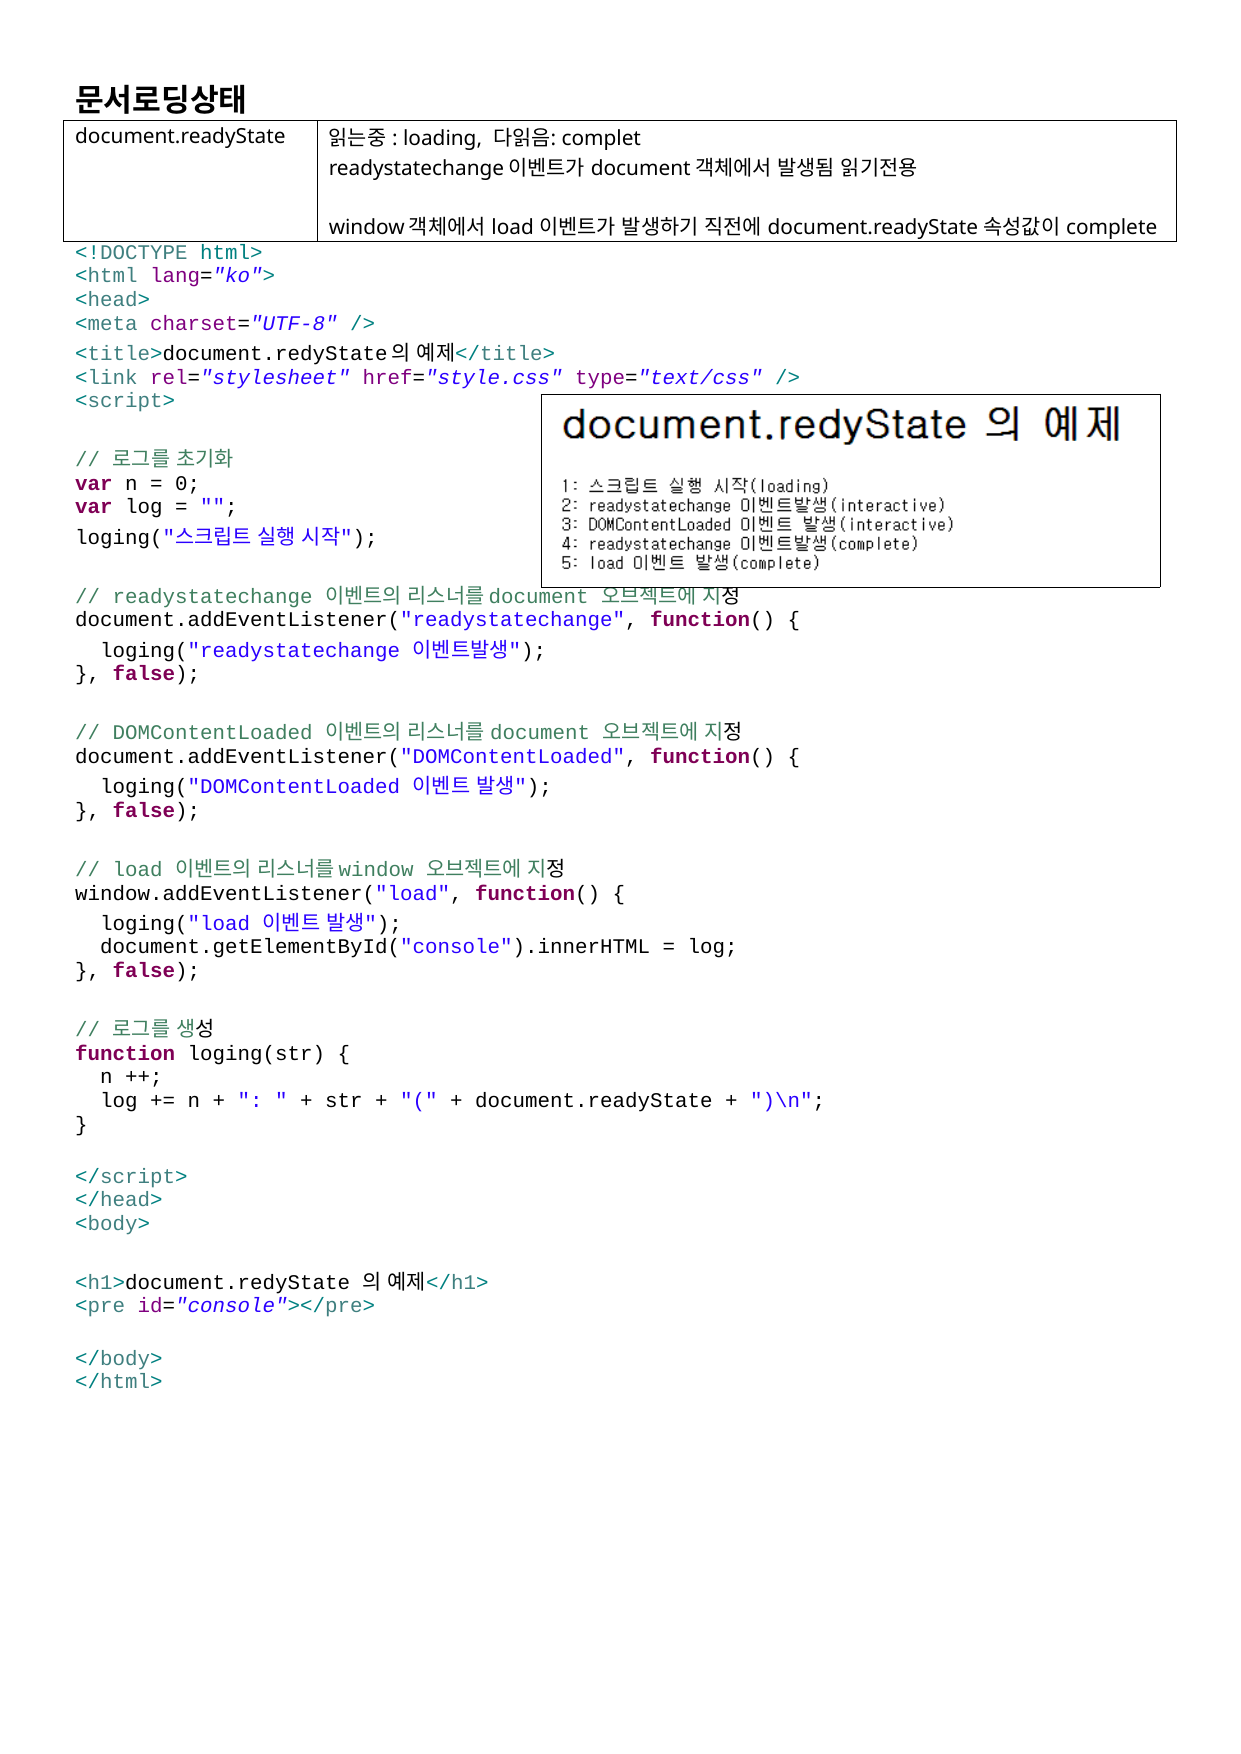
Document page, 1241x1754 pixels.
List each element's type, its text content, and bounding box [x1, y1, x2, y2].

text loging("스크립트 실행 시작"); [75, 520, 541, 551]
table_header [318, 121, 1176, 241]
text }, false); [75, 960, 1165, 984]
text loging("DOMContentLoaded 이벤트 발생"); [75, 769, 1165, 800]
text <title>document.redyState의 예제</title> [75, 336, 1165, 367]
text function loging(str) { [75, 1043, 1165, 1066]
text document.addEventListener("readystatechange", function() { [75, 609, 1165, 633]
text <pre id="console"></pre> [75, 1296, 1165, 1319]
text log += n + ": " + str + "(" + document.readyState + ")\n"; [75, 1090, 1165, 1114]
text </head> [75, 1189, 1165, 1213]
text n ++; [75, 1066, 1165, 1090]
text <link rel="stylesheet" href="style.css" type="text/css" /> [75, 367, 1165, 390]
text var n = 0; [75, 473, 541, 496]
text // readystatechange 이벤트의 리스너를document 오브젝트에 지정 [75, 579, 1165, 609]
text <h1>document.redyState 의 예제</h1> [75, 1265, 1165, 1296]
text // 로그를 초기화 [75, 442, 541, 473]
text // load 이벤트의 리스너를window 오브젝트에 지정 [75, 852, 1165, 882]
text 문서로딩상태 [75, 75, 1165, 120]
text document.getElementById("console").innerHTML = log; [75, 937, 1165, 960]
text </body> [75, 1348, 1165, 1371]
text loging("load 이벤트 발생"); [75, 906, 1165, 937]
text loging("readystatechange 이벤트발생"); [75, 633, 1165, 663]
text </script> [75, 1166, 1165, 1189]
text }, false); [75, 800, 1165, 824]
text <meta charset="UTF-8" /> [75, 313, 1165, 336]
text </html> [75, 1371, 1165, 1395]
text } [75, 1114, 1165, 1137]
text <html lang="ko"> [75, 265, 1165, 289]
text // 로그를 생성 [75, 1012, 1165, 1043]
text var log = ""; [75, 496, 541, 520]
text <head> [75, 289, 1165, 313]
text }, false); [75, 663, 1165, 687]
text <!DOCTYPE html> [75, 242, 1165, 265]
picture [555, 401, 1139, 578]
text // DOMContentLoaded 이벤트의 리스너를 document 오브젝트에 지정 [75, 716, 1165, 746]
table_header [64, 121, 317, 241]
text <body> [75, 1213, 1165, 1237]
text <script> [75, 390, 1165, 414]
text window.addEventListener("load", function() { [75, 882, 1165, 906]
text document.addEventListener("DOMContentLoaded", function() { [75, 746, 1165, 769]
